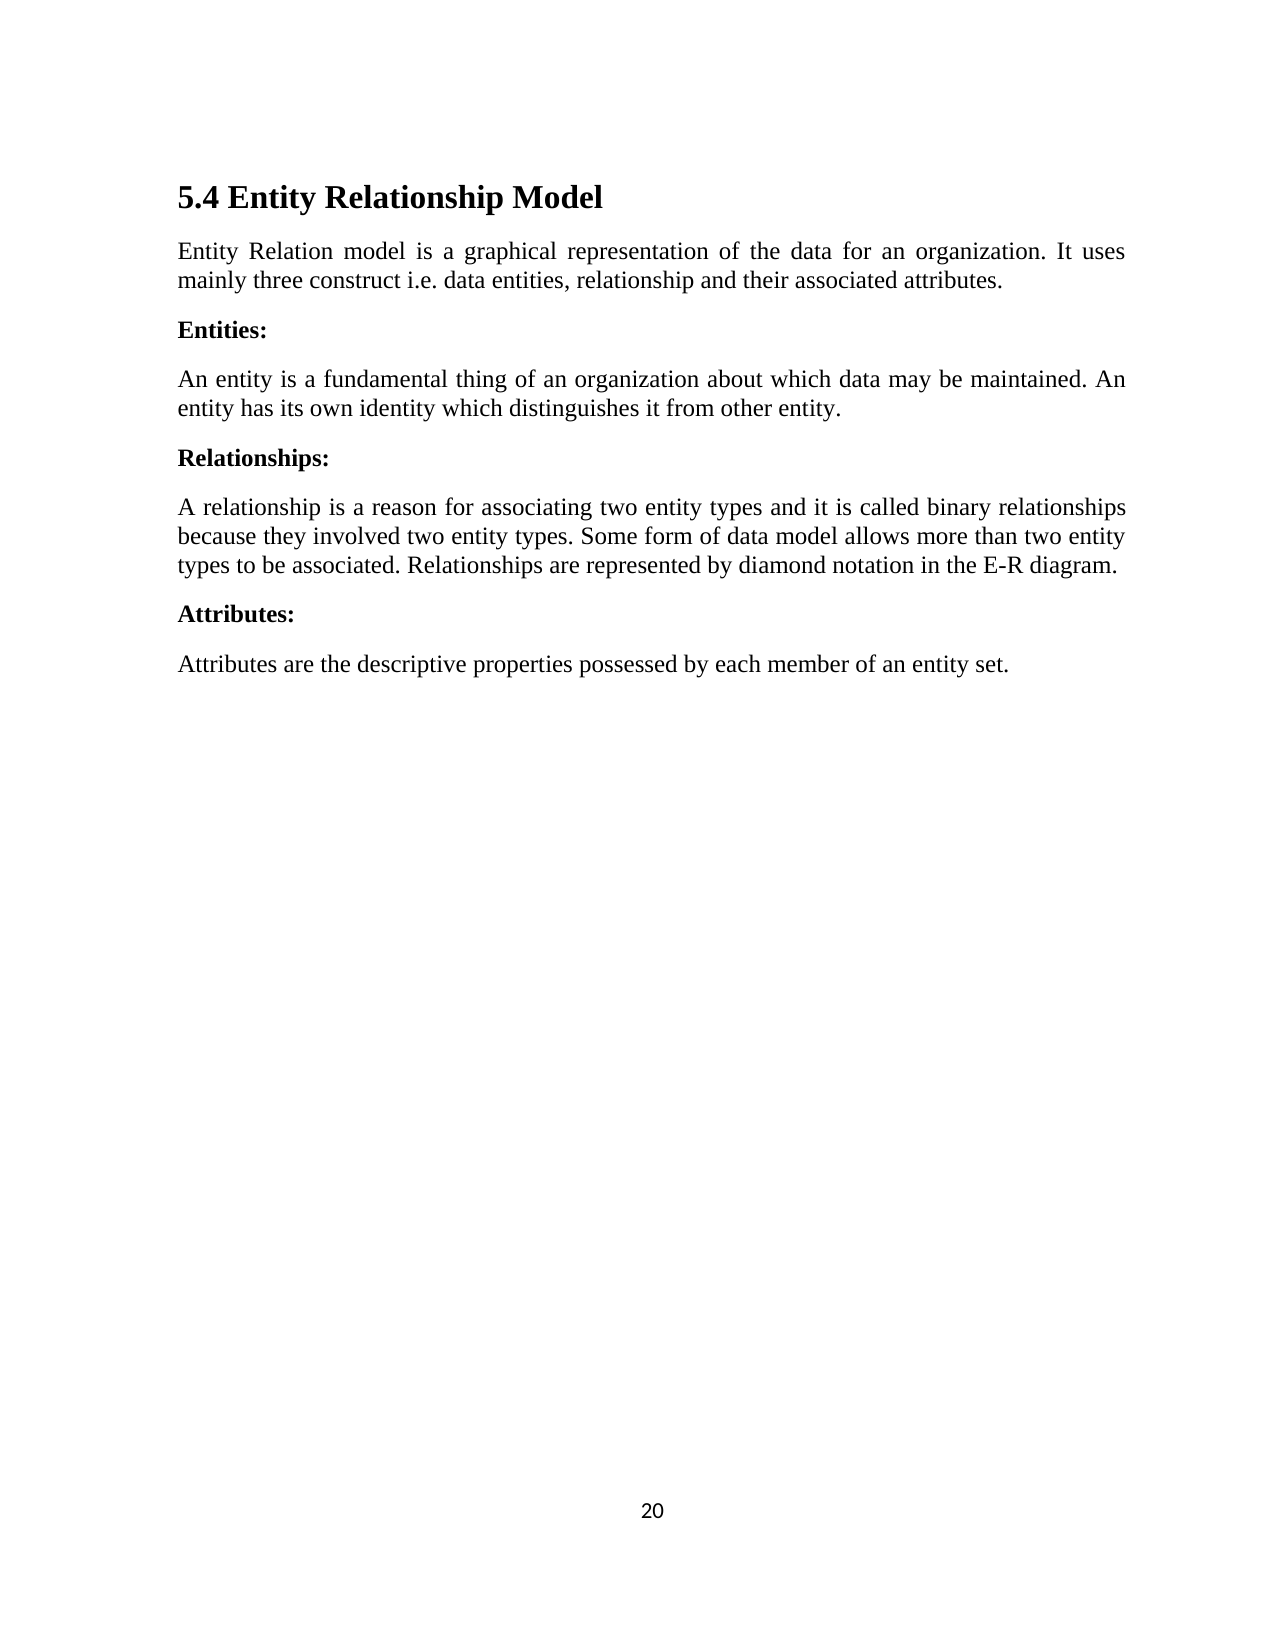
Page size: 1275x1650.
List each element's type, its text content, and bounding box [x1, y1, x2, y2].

text Attributes are the descriptive properties possessed by each member of an entity set. [177, 649, 1127, 678]
text Relationships: [177, 443, 1127, 471]
text 5.4 Entity Relationship Model [177, 177, 1127, 216]
text Attributes: [177, 599, 1127, 628]
text Entities: [177, 315, 1127, 343]
text An entity is a fundamental thing of an organization about which data may be maintained. An entity has its own identity which distinguishes it from other entity. [177, 364, 1127, 422]
text A relationship is a reason for associating two entity types and it is called binary relationships because they involved two entity types. Some form of data model allows more than two entity types to be associated. Relationships are represented by diamond notation in the E-R diagram. [177, 492, 1127, 578]
text Entity Relation model is a graphical representation of the data for an organization. It uses mainly three construct i.e. data entities, relationship and their associated attributes. [177, 236, 1127, 294]
